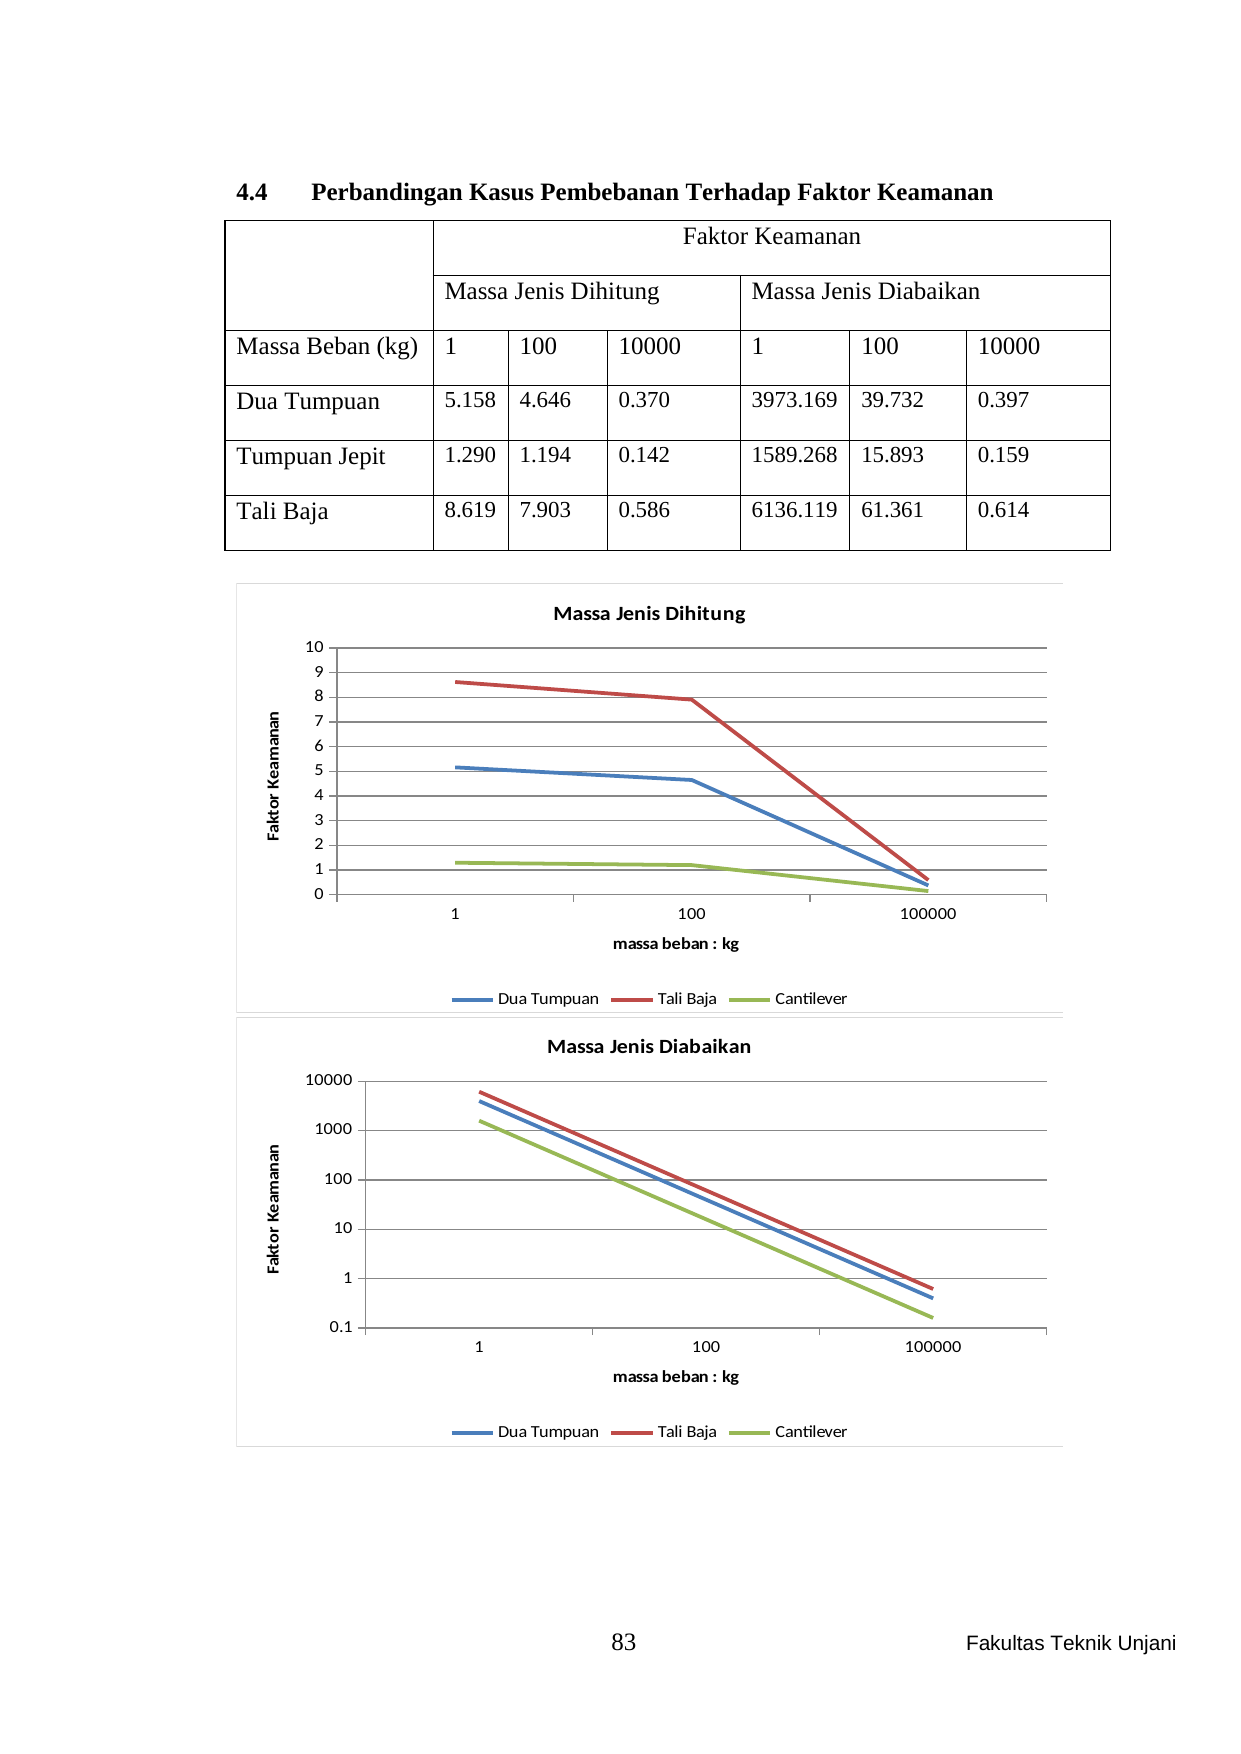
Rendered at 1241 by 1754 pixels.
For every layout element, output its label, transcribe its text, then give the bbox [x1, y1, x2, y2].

table_cell 3973.169 [741, 386, 849, 440]
table_cell Tumpuan Jepit [226, 441, 433, 495]
table_cell 0.370 [608, 386, 740, 440]
table_cell 100 [850, 331, 966, 385]
table_cell 1 [434, 331, 508, 385]
table_cell 1.290 [434, 441, 508, 495]
table_cell 4.646 [509, 386, 607, 440]
table_cell Massa Jenis Dihitung [434, 276, 740, 330]
table_cell Massa Jenis Diabaikan [741, 276, 1110, 330]
table_header Faktor Keamanan [434, 221, 1110, 275]
table_cell 10000 [608, 331, 740, 385]
table_cell 100 [509, 331, 607, 385]
table_cell 6136.119 [741, 496, 849, 550]
table_cell Tali Baja [226, 496, 433, 550]
table_header [226, 221, 433, 330]
table_cell Massa Beban (kg) [226, 331, 433, 385]
table_cell 0.614 [967, 496, 1110, 550]
table_cell 8.619 [434, 496, 508, 550]
table_cell 1589.268 [741, 441, 849, 495]
table_cell Dua Tumpuan [226, 386, 433, 440]
subtitle 4.4 Perbandingan Kasus Pembebanan Terhadap Faktor Keamanan [236, 177, 1063, 206]
table_cell 0.586 [608, 496, 740, 550]
table_cell 61.361 [850, 496, 966, 550]
table_cell 5.158 [434, 386, 508, 440]
table_cell 7.903 [509, 496, 607, 550]
table_cell 0.397 [967, 386, 1110, 440]
table_cell 1.194 [509, 441, 607, 495]
table_cell 1 [741, 331, 849, 385]
table_cell 0.159 [967, 441, 1110, 495]
table_cell 15.893 [850, 441, 966, 495]
table_cell 39.732 [850, 386, 966, 440]
table_cell 10000 [967, 331, 1110, 385]
table_cell 0.142 [608, 441, 740, 495]
